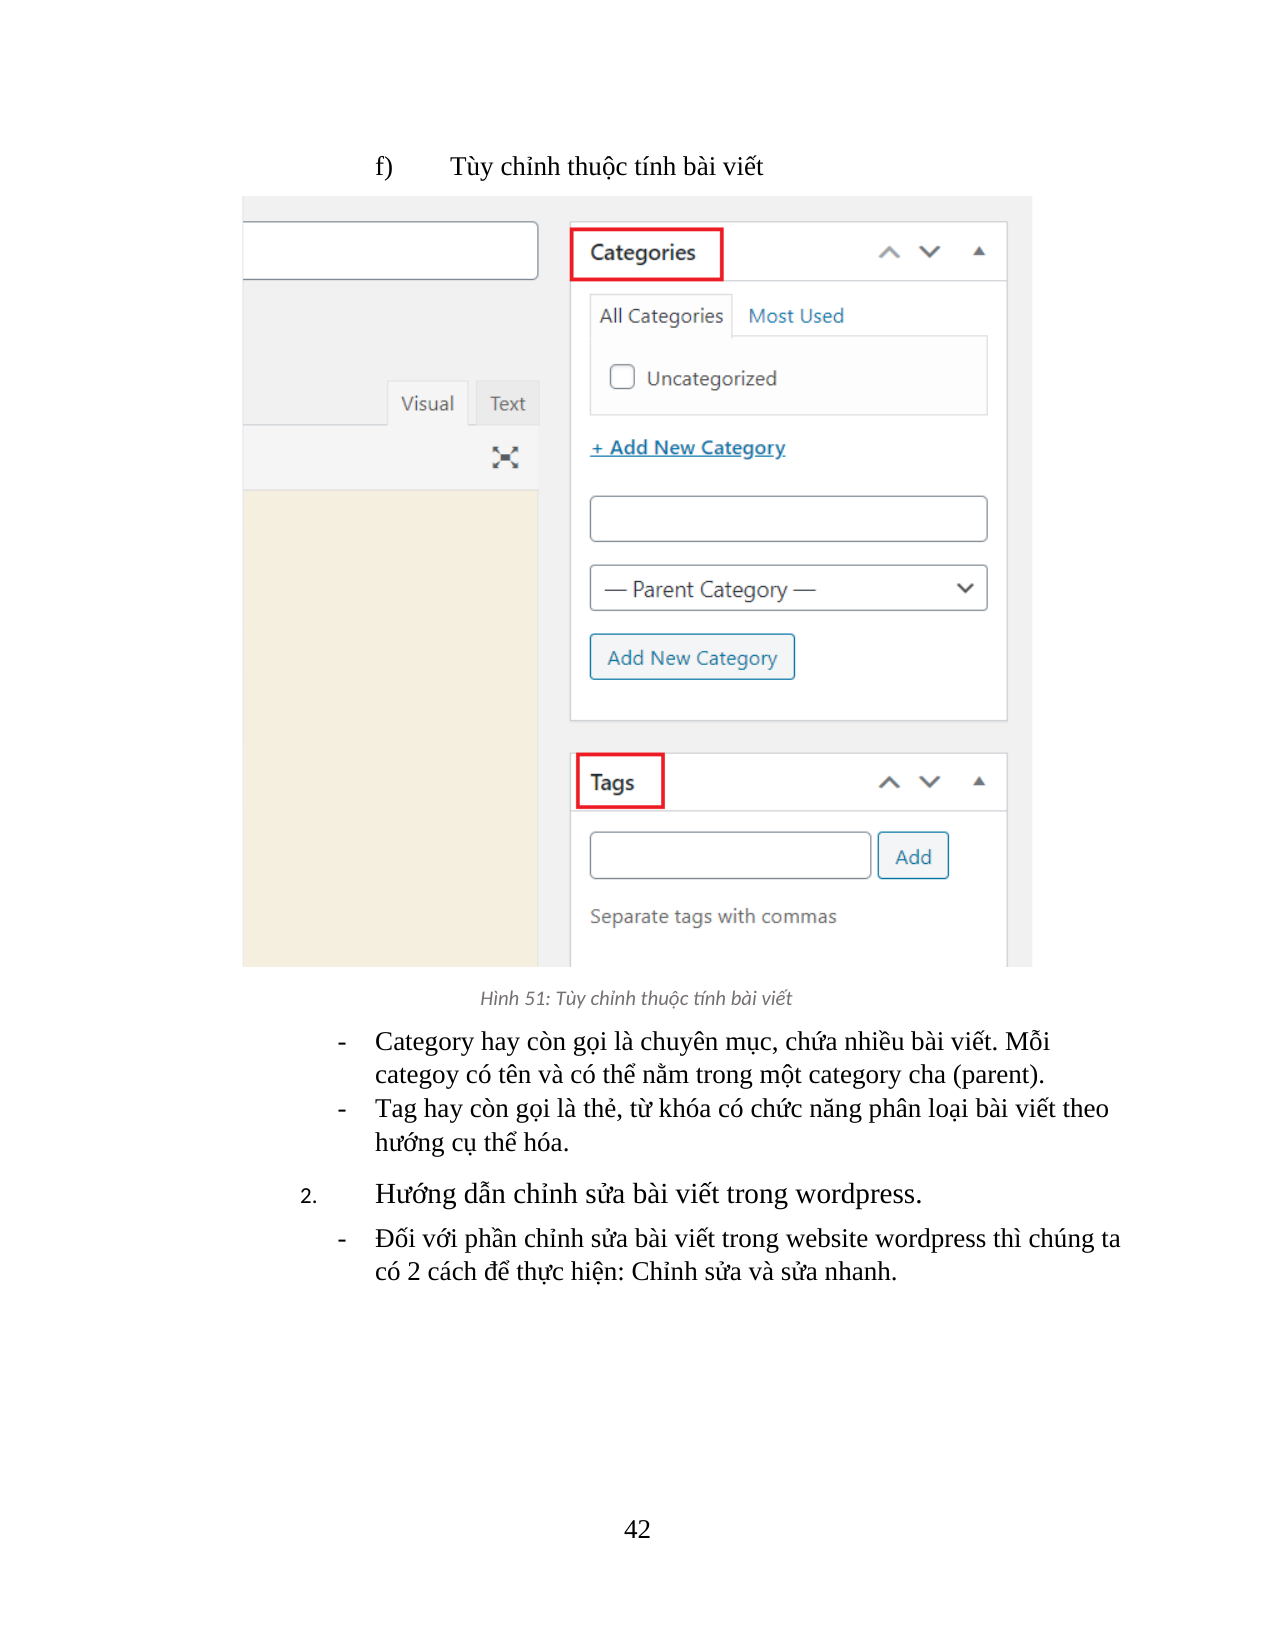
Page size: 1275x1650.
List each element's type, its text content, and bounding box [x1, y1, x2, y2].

subtitle Tùy chỉnh thuộc tính bài viết [375, 150, 1125, 181]
list Category hay còn gọi là chuyên mục, chứa nhiều bài viết. Mỗi categoy có tên và có thể nằm trong một category cha (parent). [337, 1025, 1125, 1090]
subtitle Hướng dẫn chỉnh sửa bài viết trong wordpress. [300, 1176, 1125, 1209]
picture [242, 196, 1033, 967]
list Tag hay còn gọi là thẻ, từ khóa có chức năng phân loại bài viết theo hướng cụ thể hóa. [337, 1092, 1125, 1157]
list Đối với phần chỉnh sửa bài viết trong website wordpress thì chúng ta có 2 cách để thực hiện: Chỉnh sửa và sửa nhanh. [337, 1222, 1125, 1287]
